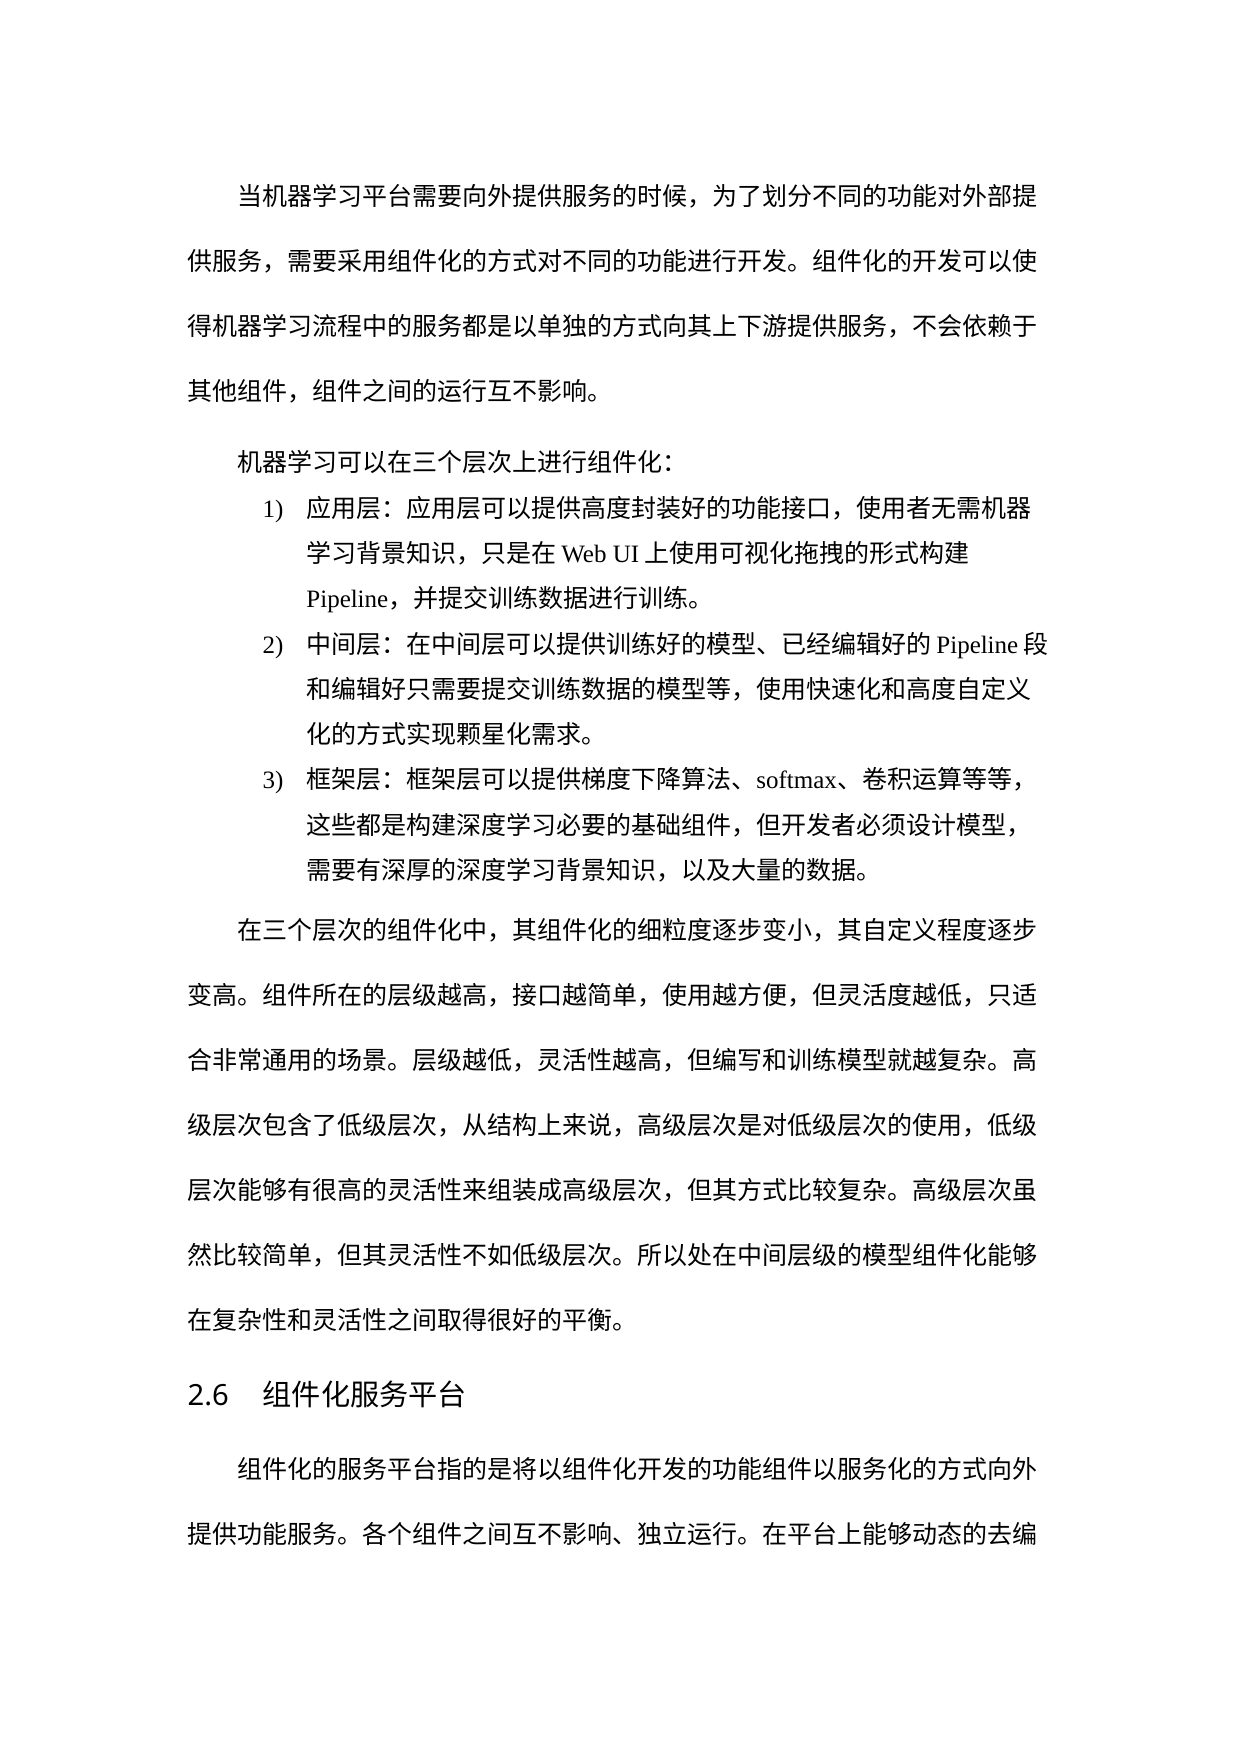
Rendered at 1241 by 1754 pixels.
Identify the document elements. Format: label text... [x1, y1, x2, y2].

list 应用层：应用层可以提供高度封装好的功能接口，使用者无需机器学习背景知识，只是在Web UI上使用可视化拖拽的形式构建Pipeline，并提交训练数据进行训练。 [262, 488, 1053, 615]
text 当机器学习平台需要向外提供服务的时候，为了划分不同的功能对外部提供服务，需要采用组件化的方式对不同的功能进行开发。组件化的开发可以使得机器学习流程中的服务都是以单独的方式向其上下游提供服务，不会依赖于其他组件，组件之间的运行互不影响。 [187, 162, 1053, 422]
text 机器学习可以在三个层次上进行组件化： [187, 443, 1053, 479]
list 框架层：框架层可以提供梯度下降算法、softmax、卷积运算等等，这些都是构建深度学习必要的基础组件，但开发者必须设计模型，需要有深厚的深度学习背景知识，以及大量的数据。 [262, 760, 1053, 887]
text 在三个层次的组件化中，其组件化的细粒度逐步变小，其自定义程度逐步变高。组件所在的层级越高，接口越简单，使用越方便，但灵活度越低，只适合非常通用的场景。层级越低，灵活性越高，但编写和训练模型就越复杂。高级层次包含了低级层次，从结构上来说，高级层次是对低级层次的使用，低级层次能够有很高的灵活性来组装成高级层次，但其方式比较复杂。高级层次虽然比较简单，但其灵活性不如低级层次。所以处在中间层级的模型组件化能够在复杂性和灵活性之间取得很好的平衡。 [187, 896, 1053, 1351]
subtitle 组件化服务平台 [187, 1372, 1053, 1414]
list 中间层：在中间层可以提供训练好的模型、已经编辑好的Pipeline段和编辑好只需要提交训练数据的模型等，使用快速化和高度自定义化的方式实现颗星化需求。 [262, 624, 1053, 751]
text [187, 1435, 1053, 1565]
